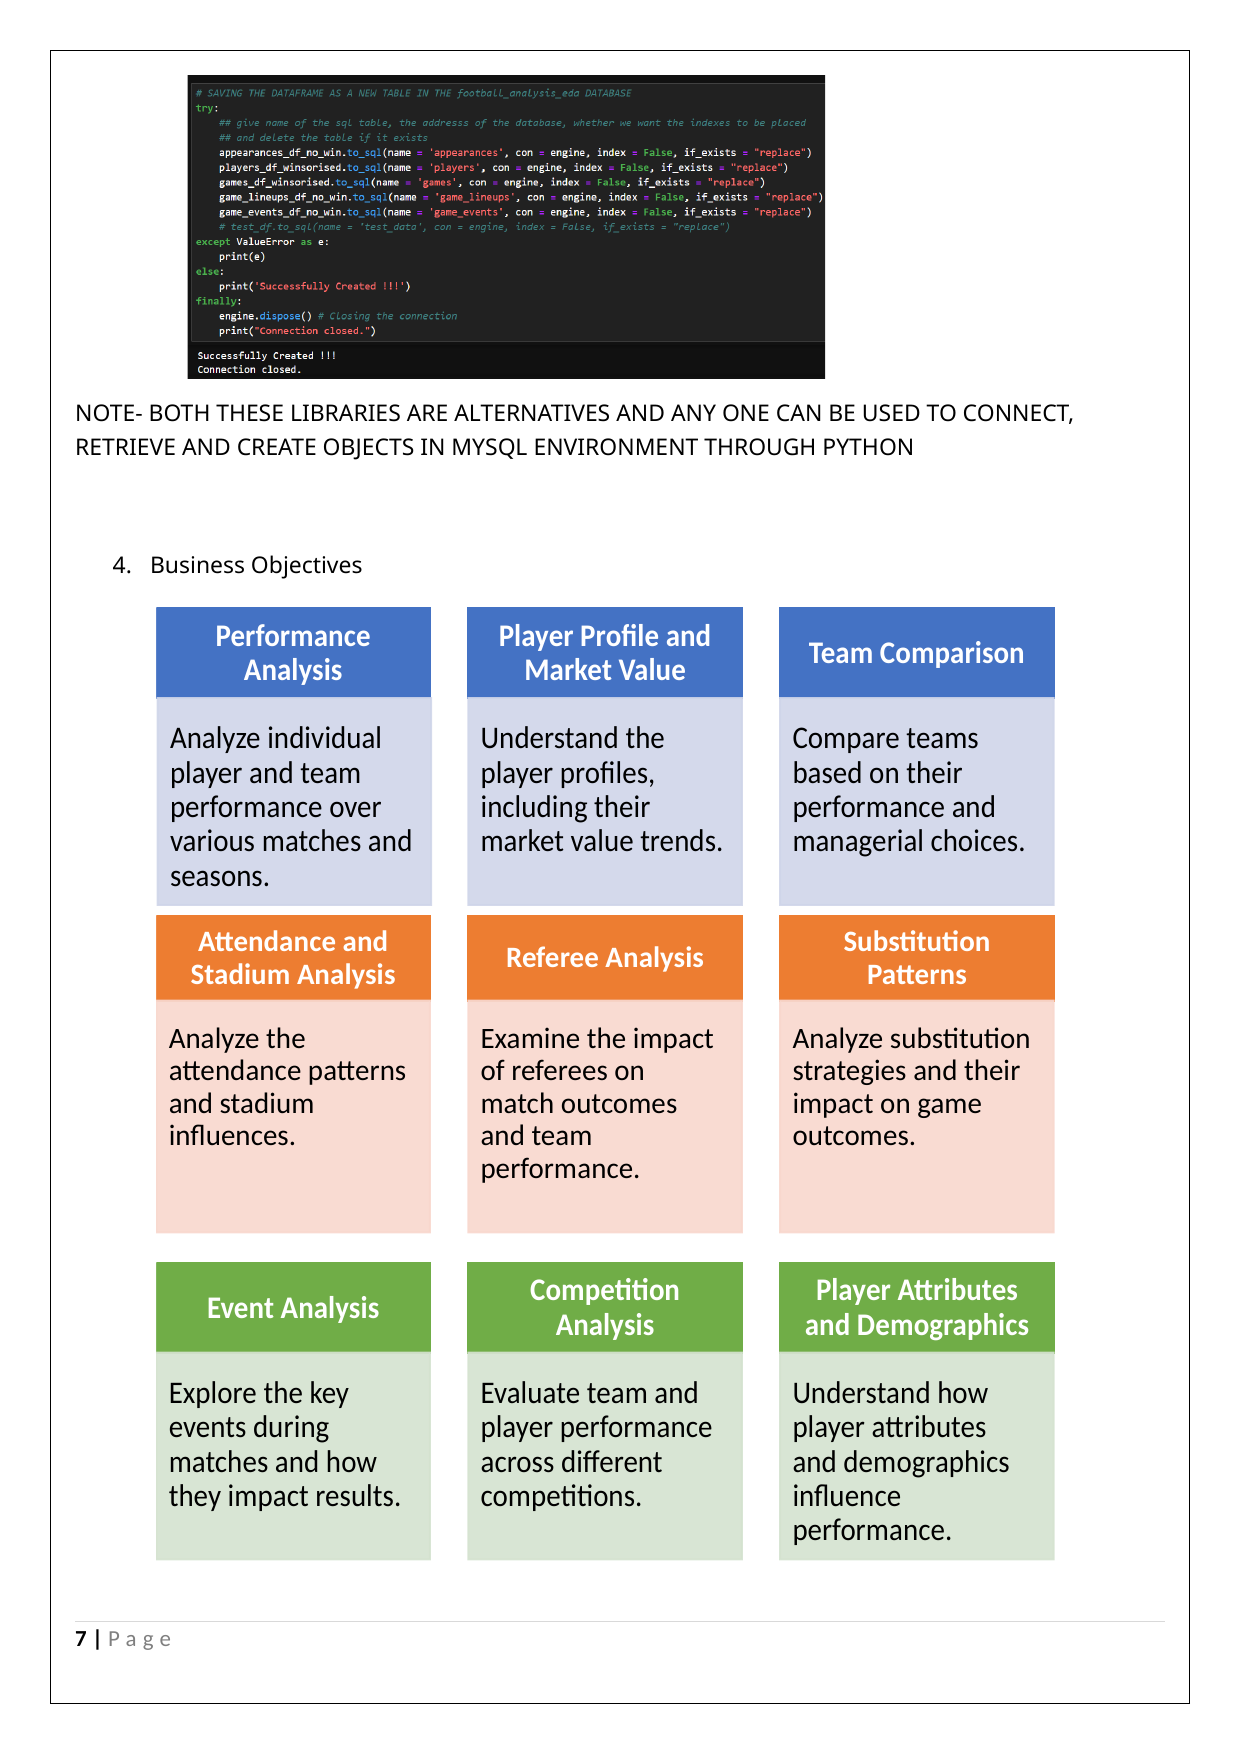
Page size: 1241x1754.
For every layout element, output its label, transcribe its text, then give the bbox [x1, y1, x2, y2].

list Business Objectives [112, 549, 1165, 580]
picture [187, 75, 826, 379]
text NOTE- BOTH THESE LIBRARIES ARE ALTERNATIVES AND ANY ONE CAN BE USED TO CONNECT, RETRIEVE AND CREATE OBJECTS IN MYSQL ENVIRONMENT THROUGH PYTHON [75, 397, 1165, 462]
